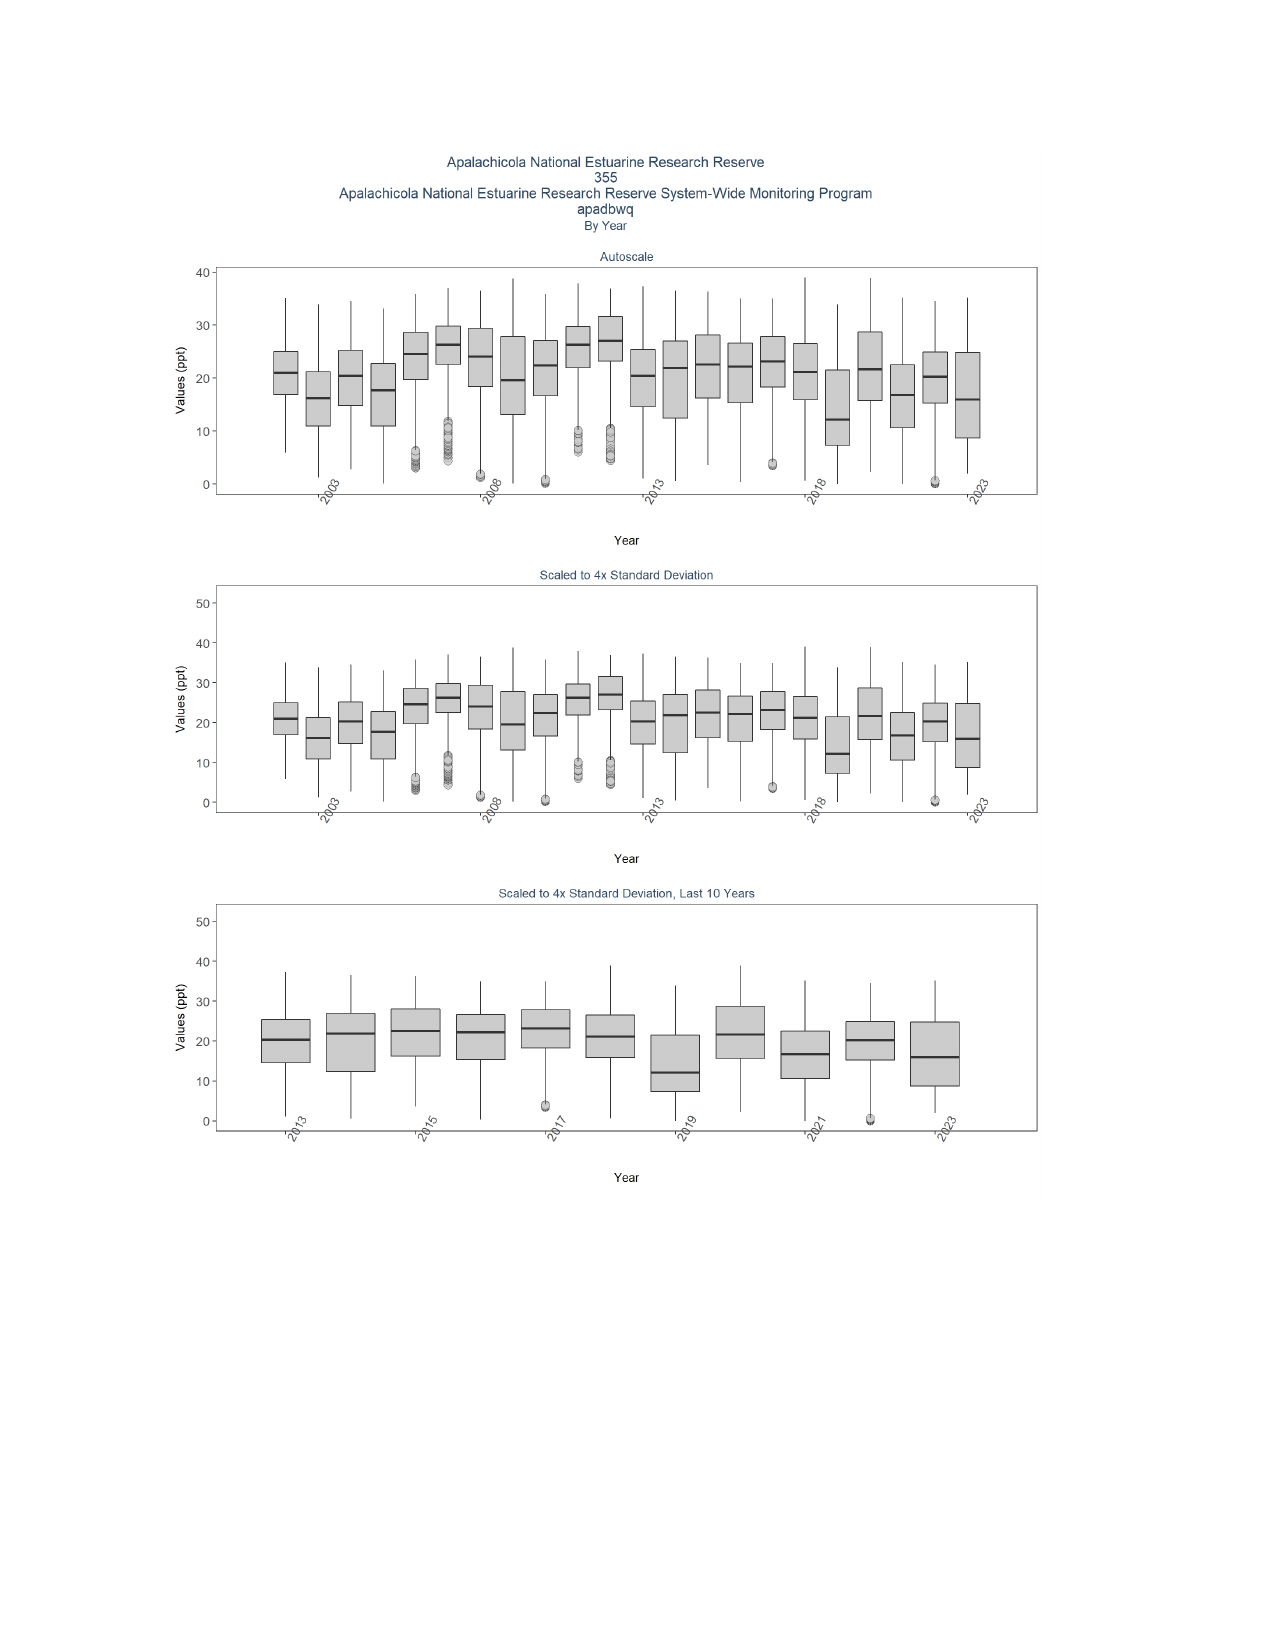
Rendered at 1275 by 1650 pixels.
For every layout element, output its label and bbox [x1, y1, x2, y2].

picture [168, 150, 1044, 1200]
